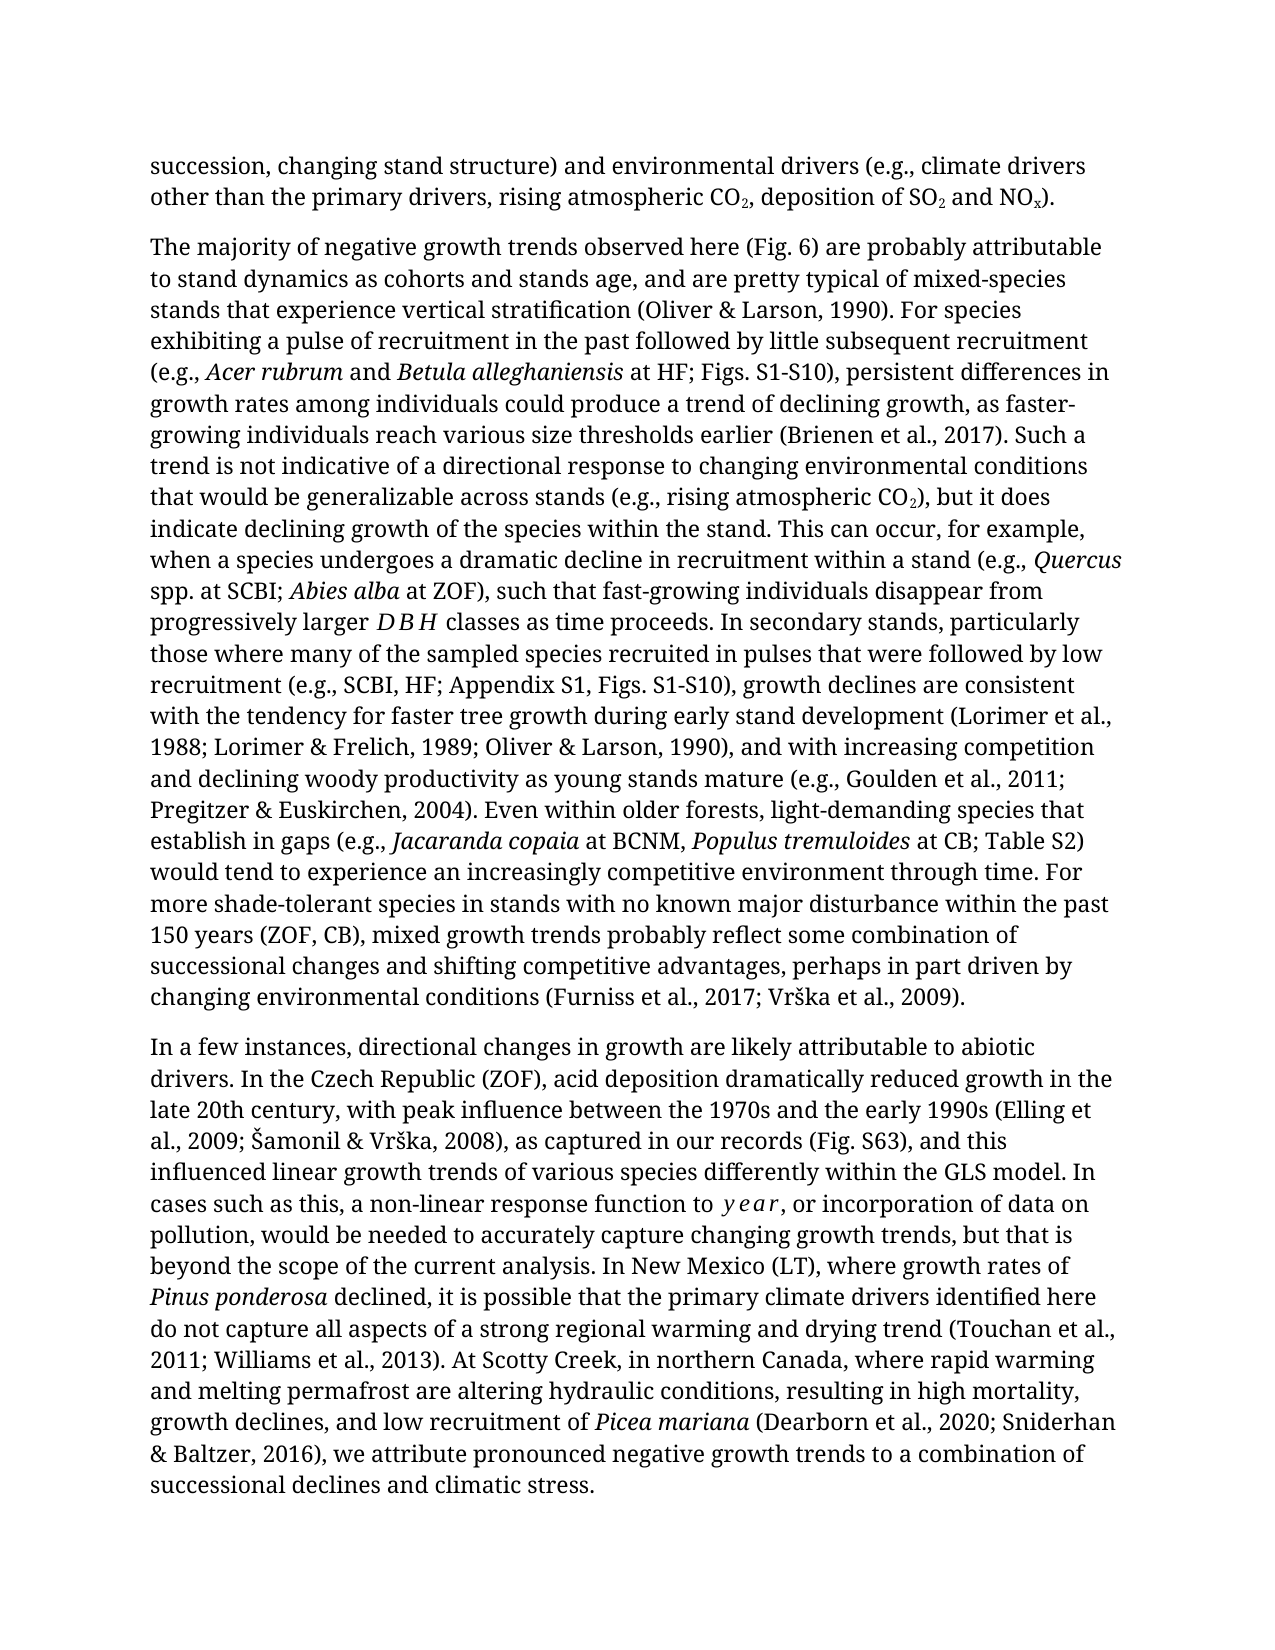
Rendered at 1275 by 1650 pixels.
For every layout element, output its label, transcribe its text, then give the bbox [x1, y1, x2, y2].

text The majority of negative growth trends observed here (Fig. 6) are probably attributable to stand dynamics as cohorts and stands age, and are pretty typical of mixed-species stands that experience vertical stratification (Oliver & Larson, 1990). For species exhibiting a pulse of recruitment in the past followed by little subsequent recruitment (e.g., Acer rubrum and Betula alleghaniensis at HF; Figs. S1-S10), persistent differences in growth rates among individuals could produce a trend of declining growth, as faster-growing individuals reach various size thresholds earlier (Brienen et al., 2017). Such a trend is not indicative of a directional response to changing environmental conditions that would be generalizable across stands (e.g., rising atmospheric CO2), but it does indicate declining growth of the species within the stand. This can occur, for example, when a species undergoes a dramatic decline in recruitment within a stand (e.g., Quercus spp. at SCBI; Abies alba at ZOF), such that fast-growing individuals disappear from progressively larger classes as time proceeds. In secondary stands, particularly those where many of the sampled species recruited in pulses that were followed by low recruitment (e.g., SCBI, HF; Appendix S1, Figs. S1-S10), growth declines are consistent with the tendency for faster tree growth during early stand development (Lorimer et al., 1988; Lorimer & Frelich, 1989; Oliver & Larson, 1990), and with increasing competition and declining woody productivity as young stands mature (e.g., Goulden et al., 2011; Pregitzer & Euskirchen, 2004). Even within older forests, light-demanding species that establish in gaps (e.g., Jacaranda copaia at BCNM, Populus tremuloides at CB; Table S2) would tend to experience an increasingly competitive environment through time. For more shade-tolerant species in stands with no known major disturbance within the past 150 years (ZOF, CB), mixed growth trends probably reflect some combination of successional changes and shifting competitive advantages, perhaps in part driven by changing environmental conditions (Furniss et al., 2017; Vrška et al., 2009). [150, 231, 1125, 1012]
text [150, 150, 1125, 212]
text In a few instances, directional changes in growth are likely attributable to abiotic drivers. In the Czech Republic (ZOF), acid deposition dramatically reduced growth in the late 20th century, with peak influence between the 1970s and the early 1990s (Elling et al., 2009; Šamonil & Vrška, 2008), as captured in our records (Fig. S63), and this influenced linear growth trends of various species differently within the GLS model. In cases such as this, a non-linear response function to , or incorporation of data on pollution, would be needed to accurately capture changing growth trends, but that is beyond the scope of the current analysis. In New Mexico (LT), where growth rates of Pinus ponderosa declined, it is possible that the primary climate drivers identified here do not capture all aspects of a strong regional warming and drying trend (Touchan et al., 2011; Williams et al., 2013). At Scotty Creek, in northern Canada, where rapid warming and melting permafrost are altering hydraulic conditions, resulting in high mortality, growth declines, and low recruitment of Picea mariana (Dearborn et al., 2020; Sniderhan & Baltzer, 2016), we attribute pronounced negative growth trends to a combination of successional declines and climatic stress. [150, 1031, 1125, 1500]
